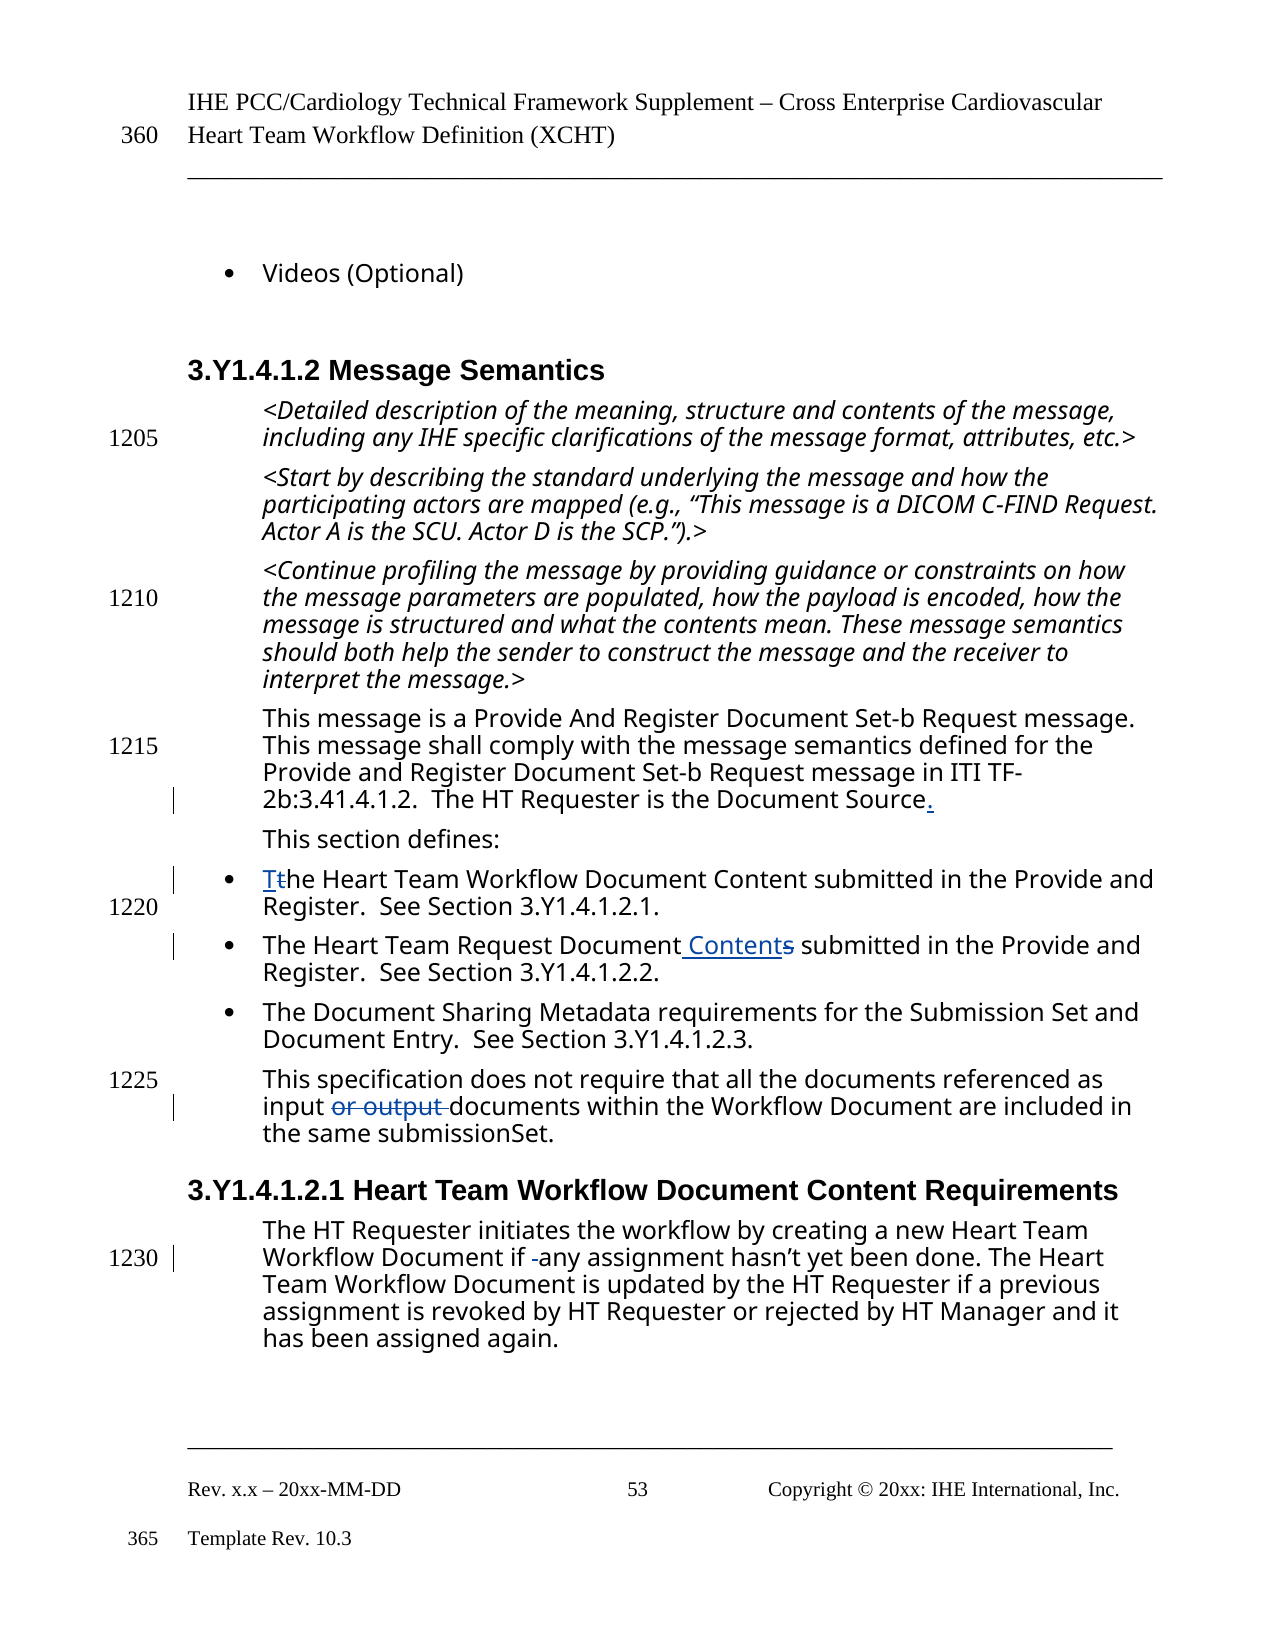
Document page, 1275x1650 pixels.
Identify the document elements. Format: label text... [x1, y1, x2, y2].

list The Document Sharing Metadata requirements for the Submission Set and Document Entry. See Section 3.Y1.4.1.2.3. [225, 1000, 1162, 1054]
text This section defines: [262, 827, 1162, 854]
list he Heart Team Workflow Document Content submitted in the Provide and Register. See Section 3.Y1.4.1.2.1. [225, 866, 1162, 921]
list Videos (Optional) [225, 261, 1162, 288]
text The HT Requester initiates the workflow by creating a new Heart Team Workflow Document if any assignment hasn’t yet been done. The Heart Team Workflow Document is updated by the HT Requester if a previous assignment is revoked by HT Requester or rejected by HT Manager and it has been assigned again. [262, 1217, 1162, 1353]
text This message is a Provide And Register Document Set-b Request message. This message shall comply with the message semantics defined for the Provide and Register Document Set-b Request message in ITI TF-2b:3.41.4.1.2. The HT Requester is the Document Source [262, 706, 1162, 814]
text <Detailed description of the meaning, structure and contents of the message, including any IHE specific clarifications of the message format, attributes, etc.> [262, 398, 1162, 452]
text <Continue profiling the message by providing guidance or constraints on how the message parameters are populated, how the payload is encoded, how the message is structured and what the contents mean. These message semantics should both help the sender to construct the message and the receiver to interpret the message.> [262, 558, 1162, 693]
list The Heart Team Request Document submitted in the Provide and Register. See Section 3.Y1.4.1.2.2. [225, 933, 1162, 987]
subtitle 3.Y1.4.1.2 Message Semantics [187, 353, 1162, 386]
subtitle 3.Y1.4.1.2.1 Heart Team Workflow Document Content Requirements [187, 1173, 1162, 1206]
text This specification does not require that all the documents referenced as input documents within the Workflow Document are included in the same submissionSet. [262, 1066, 1162, 1148]
text <Start by describing the standard underlying the message and how the participating actors are mapped (e.g., “This message is a DICOM C-FIND Request. Actor A is the SCU. Actor D is the SCP.”).> [262, 464, 1162, 546]
